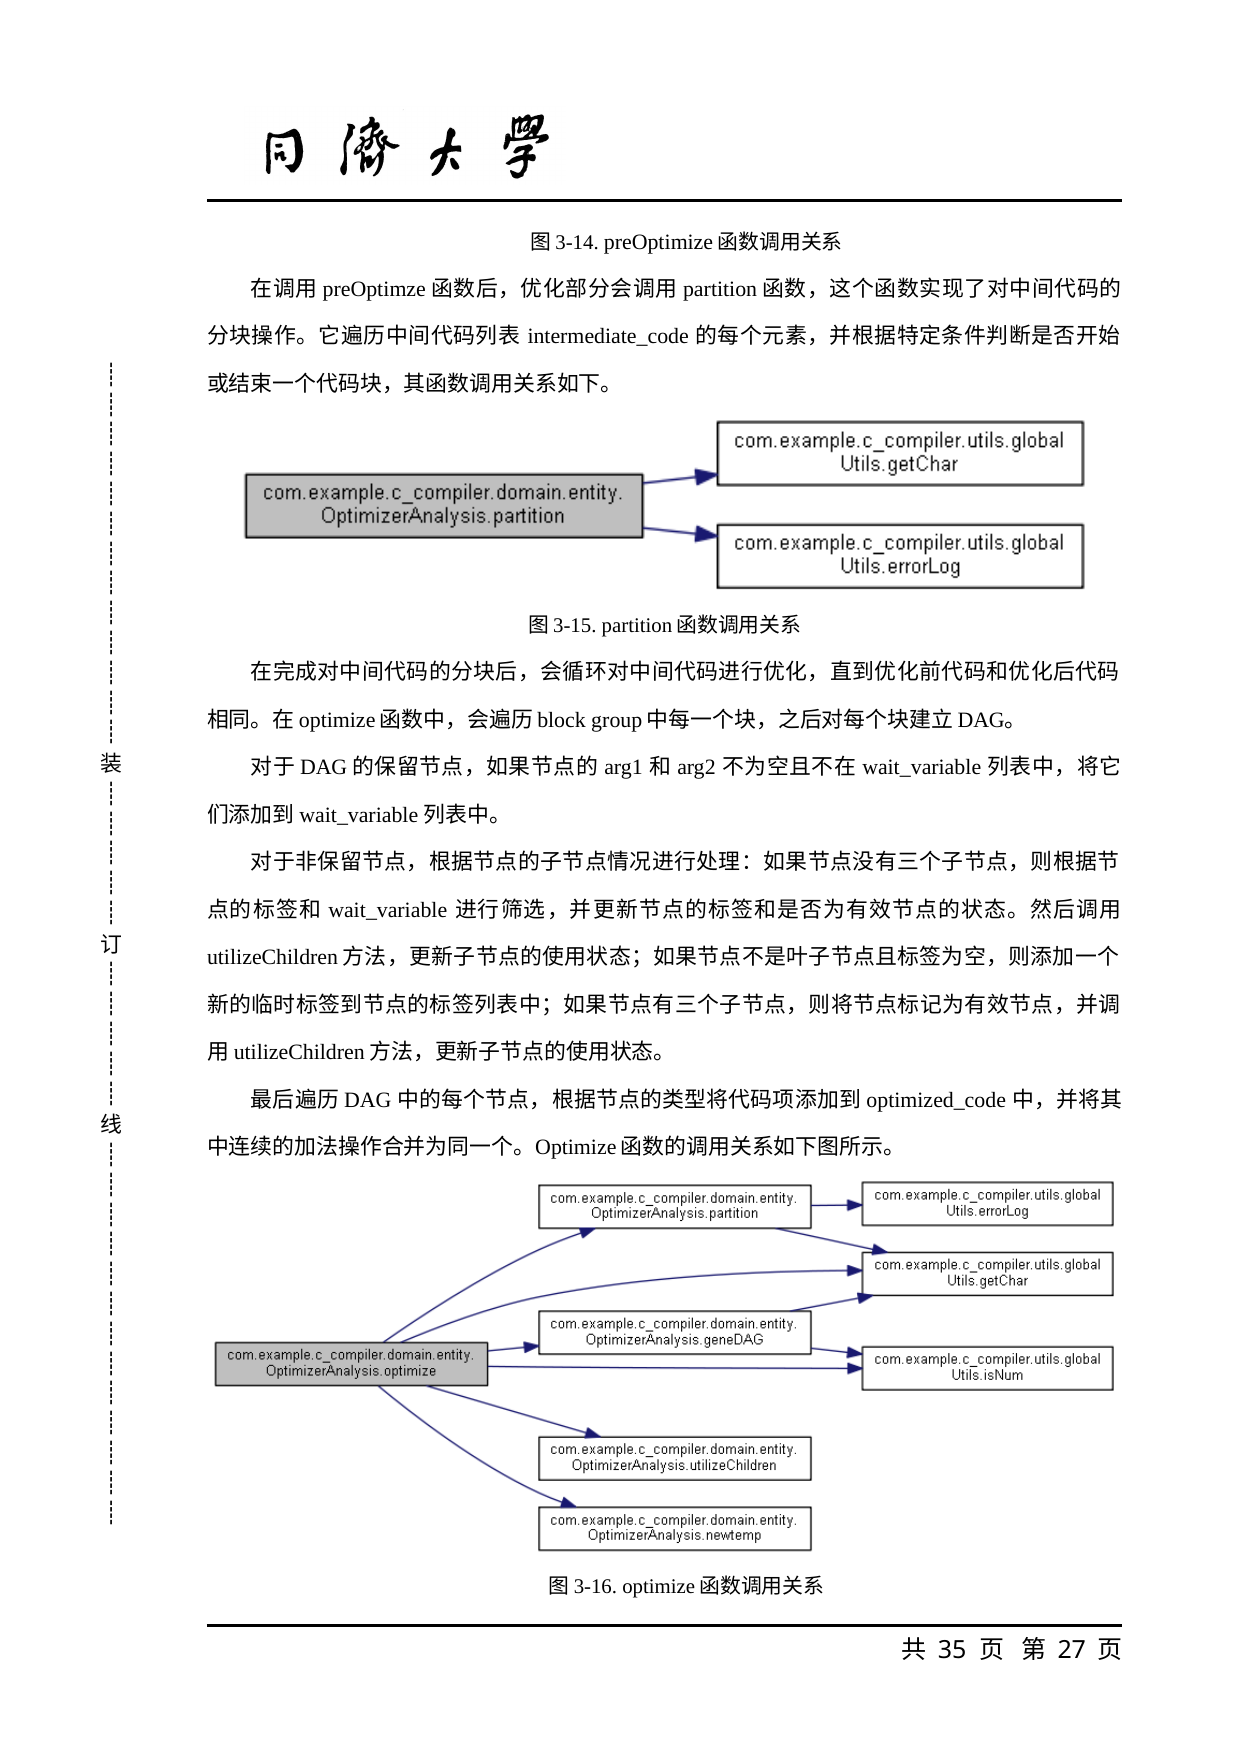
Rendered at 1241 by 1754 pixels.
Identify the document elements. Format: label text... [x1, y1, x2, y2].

text 图3-15. partition函数调用关系 [207, 609, 1122, 639]
text 在调用preOptimze函数后，优化部分会调用partition函数，这个函数实现了对中间代码的分块操作。它遍历中间代码列表 intermediate_code 的每个元素，并根据特定条件判断是否开始或结束一个代码块，其函数调用关系如下。 [207, 271, 1122, 397]
text 图3-14. preOptimize函数调用关系 [207, 226, 1122, 256]
text 对于非保留节点，根据节点的子节点情况进行处理：如果节点没有三个子节点，则根据节点的标签和 wait_variable 进行筛选，并更新节点的标签和是否为有效节点的状态。然后调用 utilizeChildren方法，更新子节点的使用状态；如果节点不是叶子节点且标签为空，则添加一个新的临时标签到节点的标签列表中；如果节点有三个子节点，则将节点标记为有效节点，并调用 utilizeChildren方法，更新子节点的使用状态。 [207, 844, 1122, 1066]
text 最后遍历 DAG 中的每个节点，根据节点的类型将代码项添加到 optimized_code 中，并将其中连续的加法操作合并为同一个。Optimize函数的调用关系如下图所示。 [207, 1082, 1122, 1161]
text 在完成对中间代码的分块后，会循环对中间代码进行优化，直到优化前代码和优化后代码相同。在optimize函数中，会遍历block group中每一个块，之后对每个块建立DAG。 [207, 654, 1122, 733]
picture [244, 106, 567, 185]
picture [238, 413, 1091, 597]
picture [210, 1176, 1119, 1557]
text 对于DAG的保留节点，如果节点的 arg1 和 arg2 不为空且不在 wait_variable 列表中，将它们添加到 wait_variable 列表中。 [207, 749, 1122, 828]
text 图3-16. optimize函数调用关系 [207, 1570, 1122, 1600]
